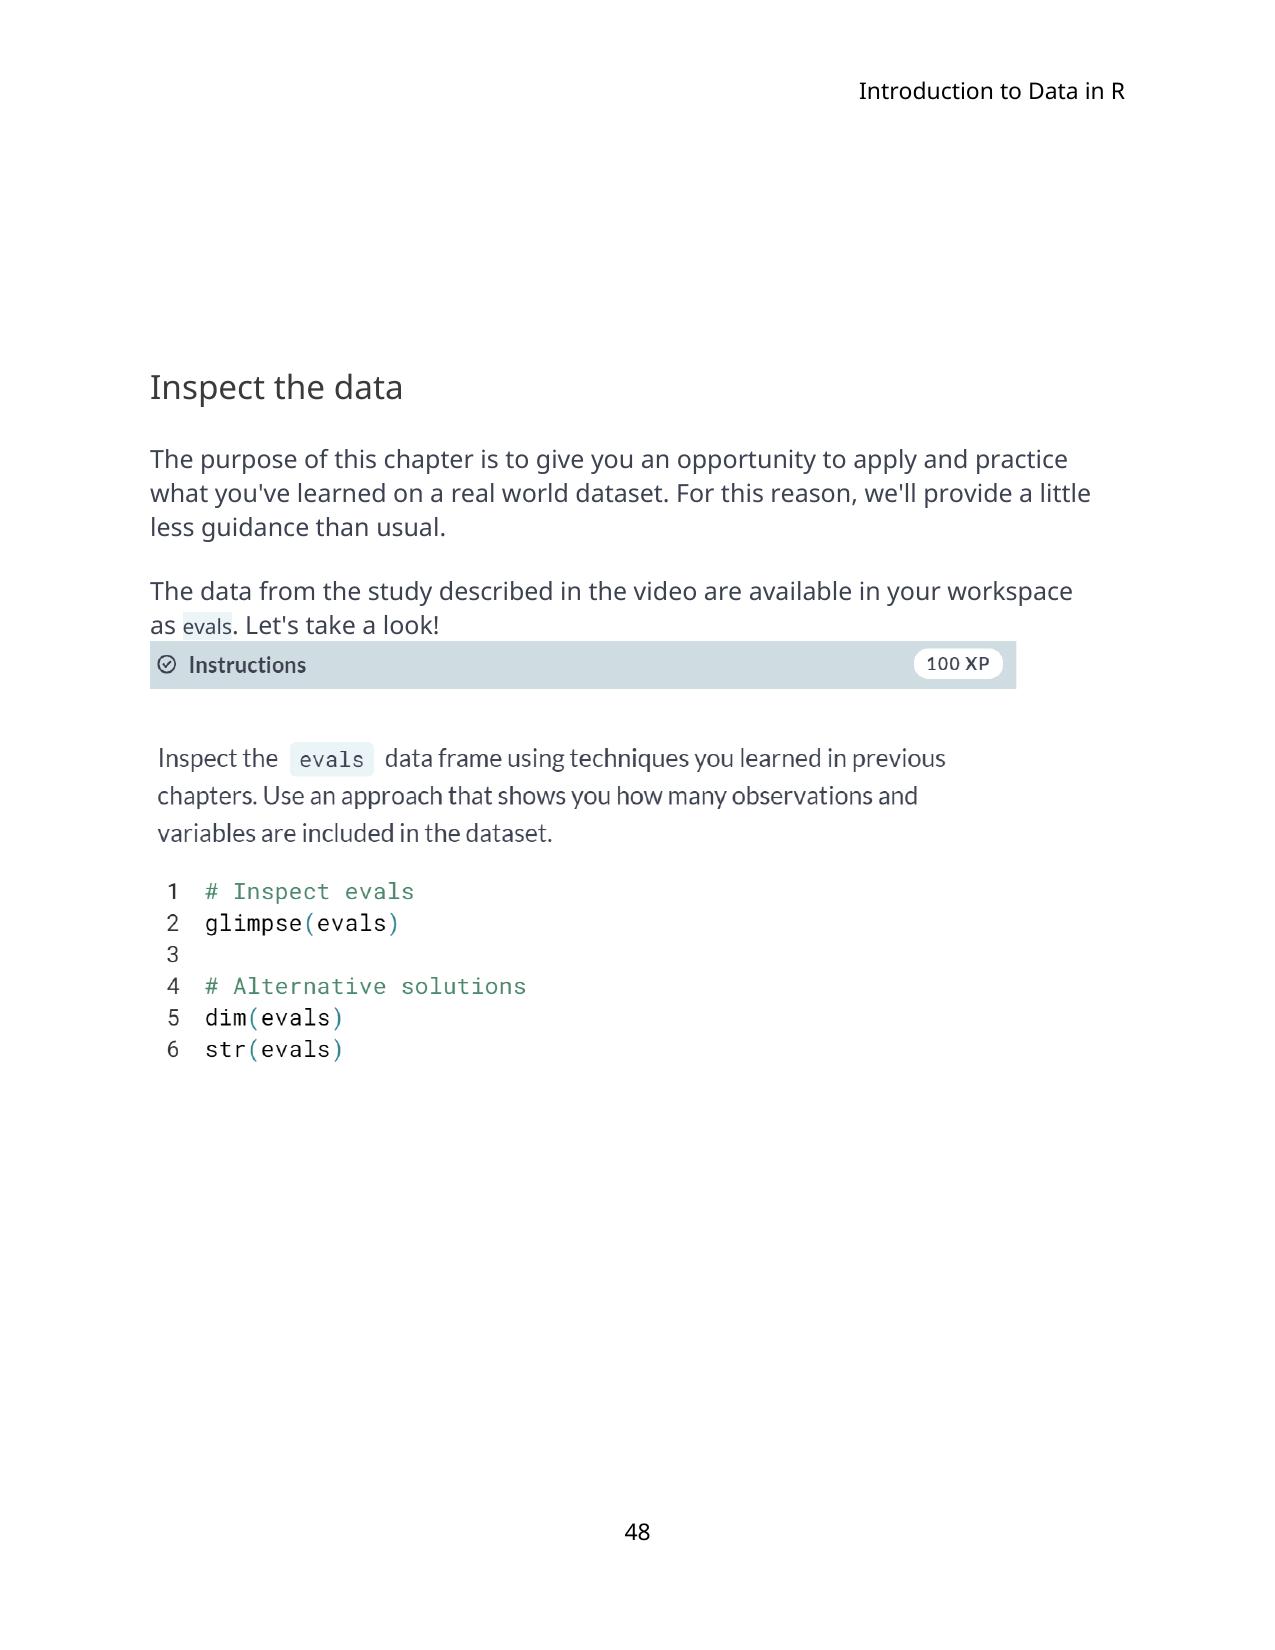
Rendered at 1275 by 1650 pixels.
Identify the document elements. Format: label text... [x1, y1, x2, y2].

subtitle Inspect the data [150, 364, 1125, 409]
text The data from the study described in the video are available in your workspace as evals. Let's take a look! [150, 573, 1125, 641]
picture [150, 641, 1017, 858]
picture [150, 876, 543, 1063]
text The purpose of this chapter is to give you an opportunity to apply and practice what you've learned on a real world dataset. For this reason, we'll provide a little less guidance than usual. [150, 442, 1125, 544]
